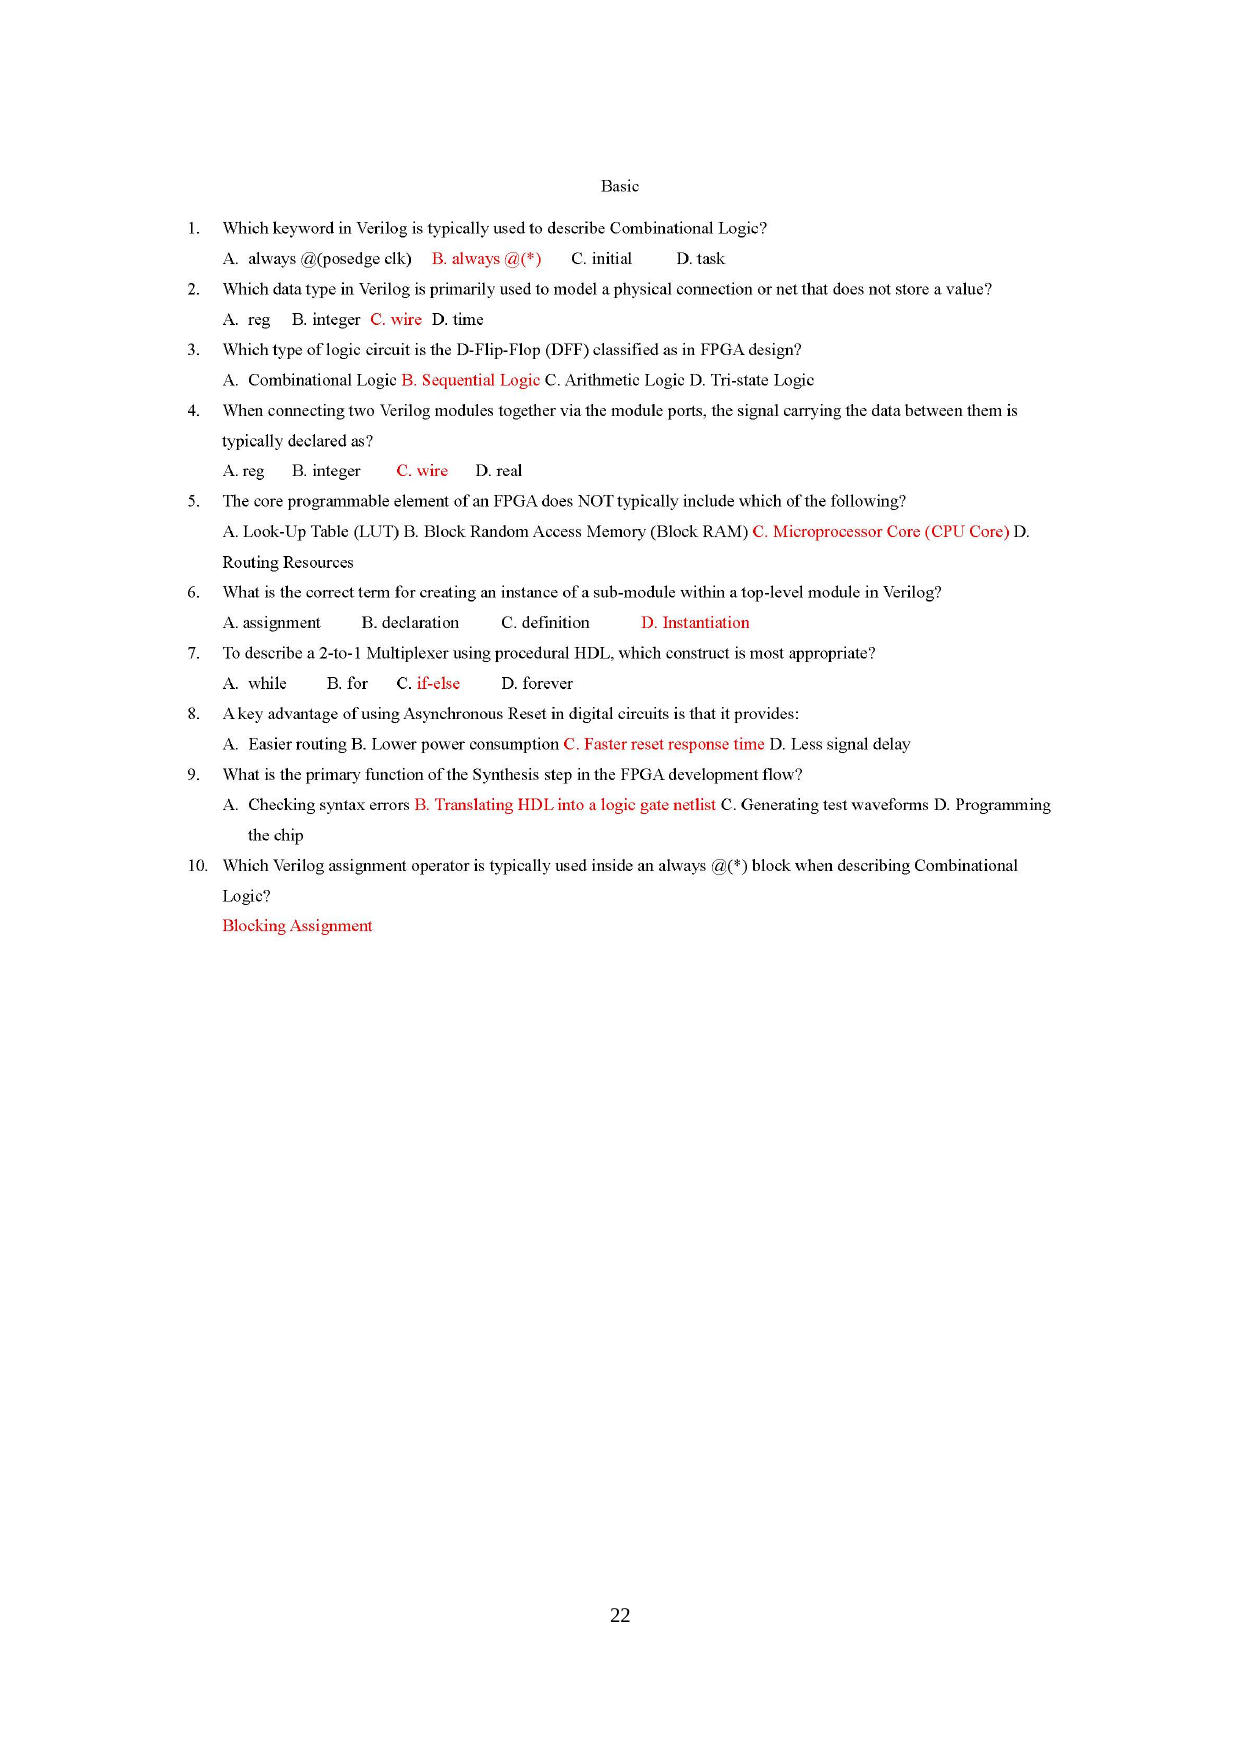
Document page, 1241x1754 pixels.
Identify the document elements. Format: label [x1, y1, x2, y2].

picture [187, 170, 1053, 1395]
